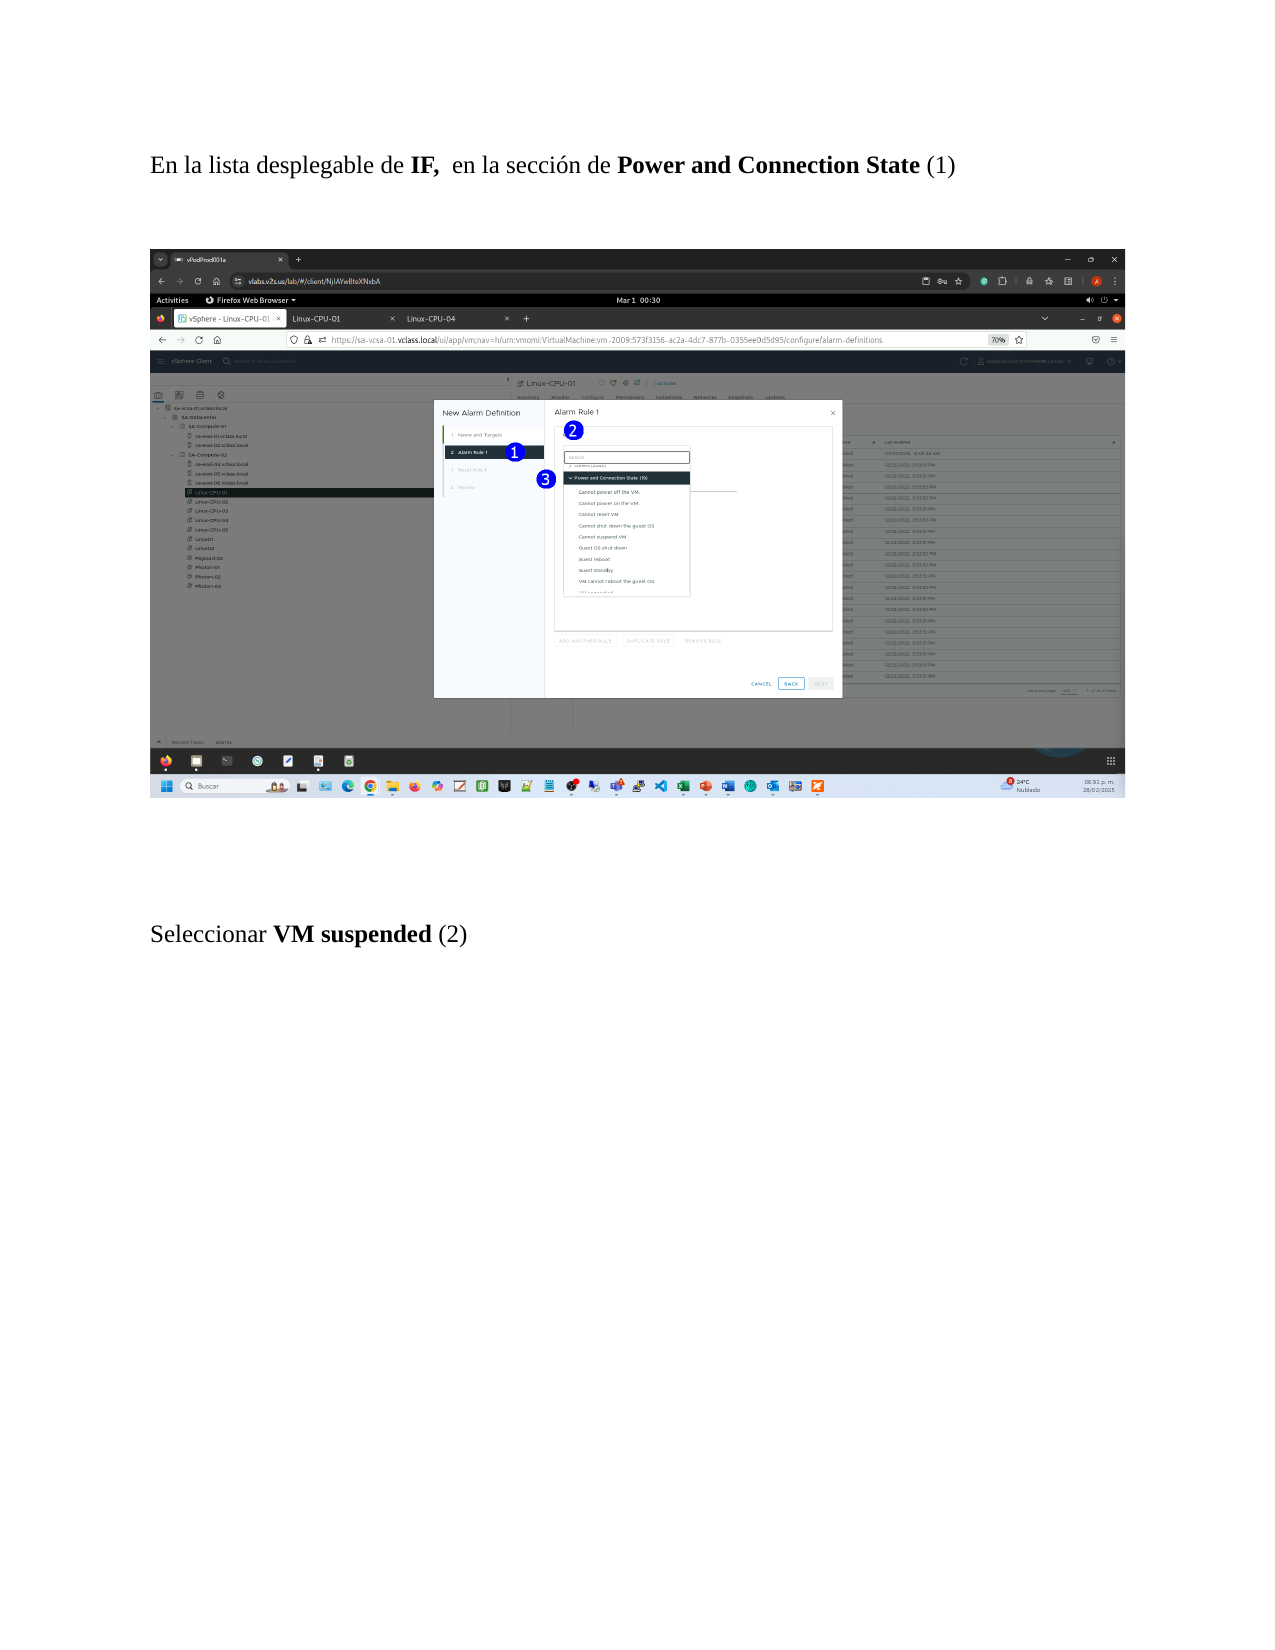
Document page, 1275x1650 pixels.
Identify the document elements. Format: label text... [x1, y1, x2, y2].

text En la lista desplegable de IF, en la sección de Power and Connection State (1) [150, 150, 1125, 179]
text Seleccionar VM suspended (2) [150, 919, 1125, 948]
picture [150, 249, 1125, 798]
